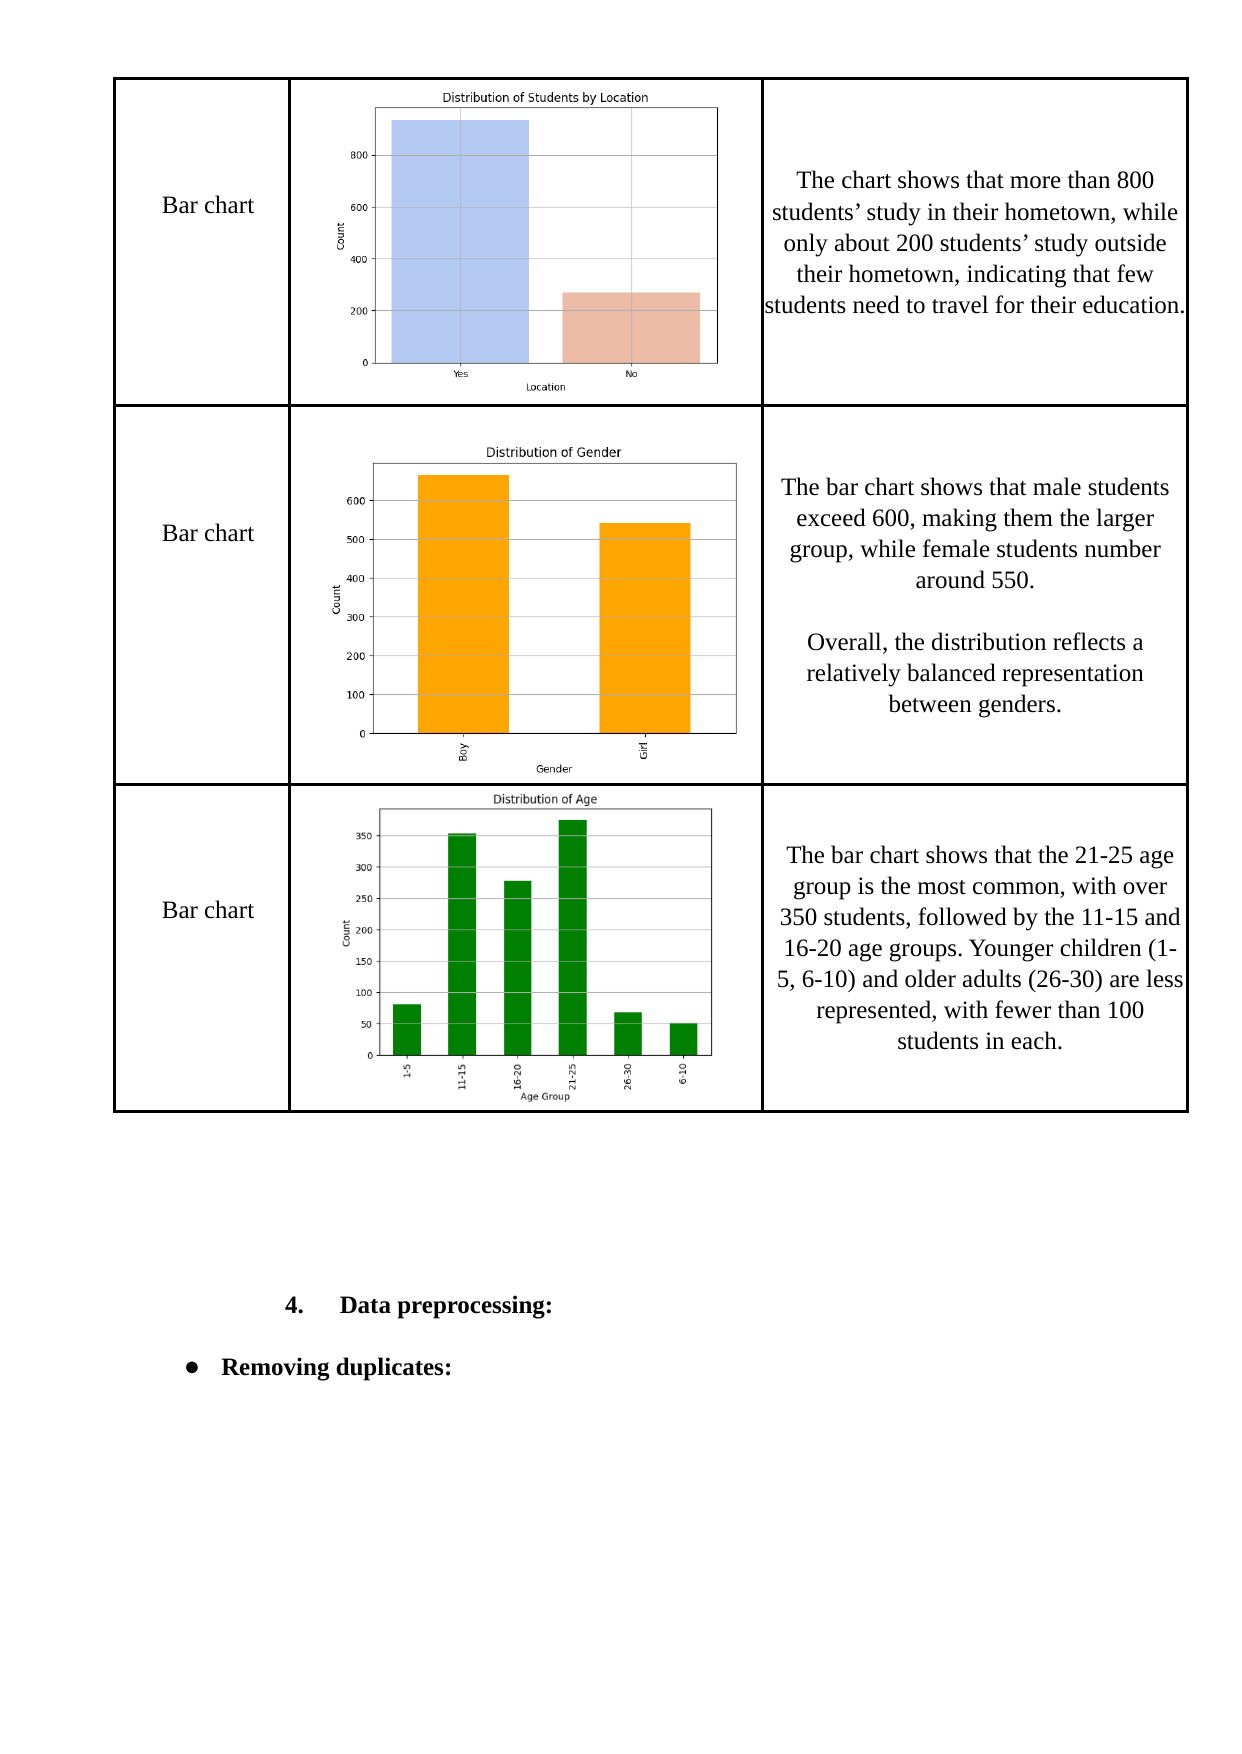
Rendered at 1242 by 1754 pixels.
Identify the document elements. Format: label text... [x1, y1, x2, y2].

list Removing duplicates: [183, 1349, 1147, 1381]
table_cell [291, 407, 761, 782]
table_cell Bar chart [116, 407, 288, 782]
table_cell [291, 80, 761, 404]
picture [335, 787, 717, 1108]
table_cell The bar chart shows that male students exceed 600, making them the larger group, while female students number around 550. Overall, the distribution reflects a relatively balanced representation between genders. [764, 407, 1186, 782]
table_cell The chart shows that more than 800 students’ study in their hometown, while only about 200 students’ study outside their hometown, indicating that few students need to travel for their education. [764, 80, 1186, 404]
table_cell The bar chart shows that the 21-25 age group is the most common, with over 350 students, followed by the 11-15 and 16-20 age groups. Younger children (1-5, 6-10) and older adults (26-30) are less represented, with fewer than 100 students in each. [764, 786, 1186, 1110]
picture [324, 439, 742, 781]
table_cell Bar chart [116, 786, 288, 1110]
picture [329, 85, 723, 399]
list Data preprocessing: [285, 1290, 1147, 1319]
table_cell [291, 786, 761, 1110]
table_cell Bar chart [116, 80, 288, 404]
